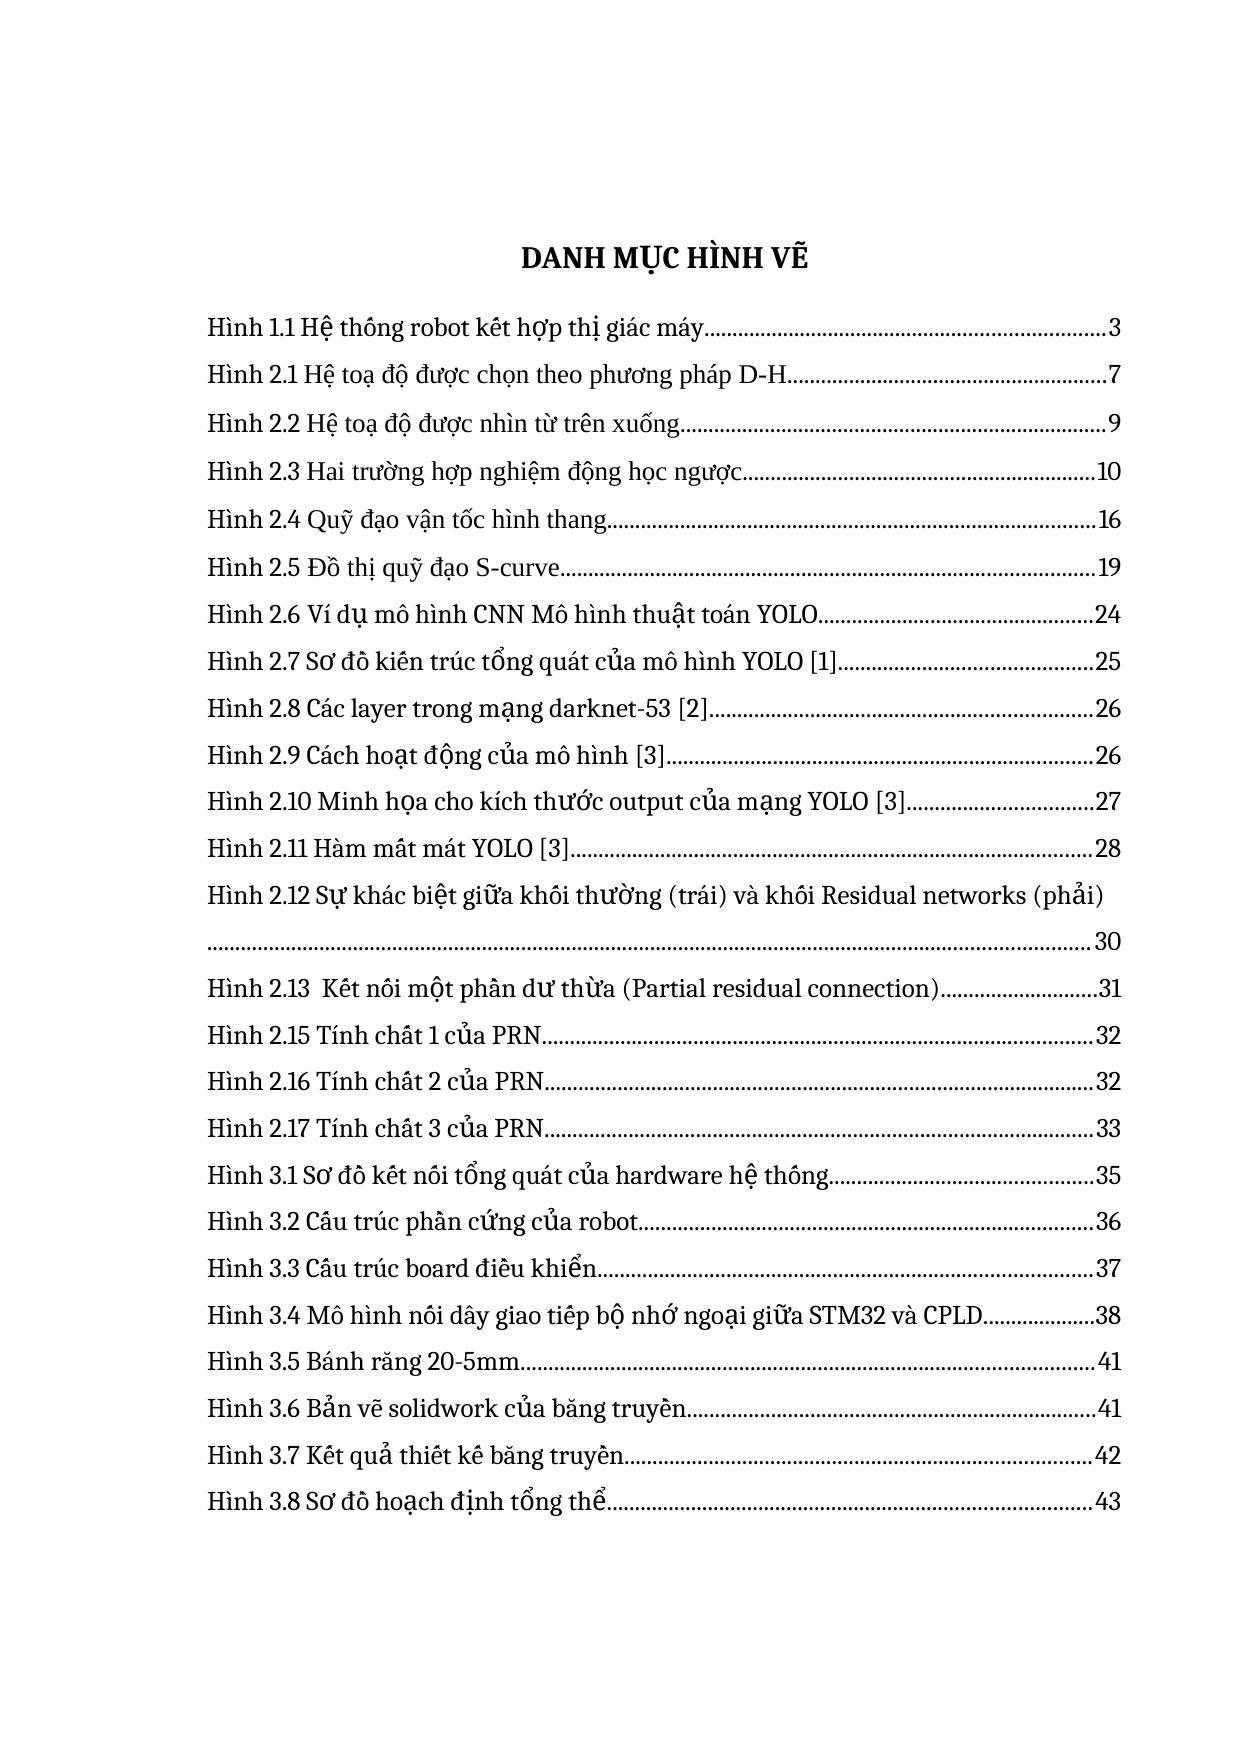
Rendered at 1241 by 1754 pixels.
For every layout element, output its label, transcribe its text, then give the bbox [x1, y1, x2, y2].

text Hình 2.13 Kết nối một phần dư thừa (Partial residual connection) 31 [207, 973, 1122, 1004]
text Hình 3.1 Sơ đồ kết nối tổng quát của hardware hệ thống 35 [207, 1160, 1122, 1191]
text Hình 2.4 Quỹ đạo vận tốc hình thang 16 [207, 503, 1122, 535]
text Hình 1.1 Hệ thống robot kết hợp thị giác máy 3 [207, 312, 1122, 343]
text Hình 2.3 Hai trường hợp nghiệm động học ngược 10 [207, 455, 1122, 487]
text Hình 2.16 Tính chất 2 của PRN 32 [207, 1066, 1122, 1097]
text Hình 2.6 Ví dụ mô hình CNN Mô hình thuật toán YOLO 24 [207, 599, 1122, 630]
text DANH MỤC HÌNH VẼ [207, 240, 1122, 276]
text Hình 2.8 Các layer trong mạng darknet-53 [2] 26 [207, 693, 1122, 724]
text Hình 2.12 Sự khác biệt giữa khối thường (trái) và khối Residual networks (phải) 30 [207, 880, 1122, 957]
text Hình 2.11 Hàm mất mát YOLO [3] 28 [207, 833, 1122, 864]
text Hình 3.8 Sơ đồ hoạch định tổng thể 43 [207, 1486, 1122, 1517]
text Hình 2.10 Minh họa cho kích thước output của mạng YOLO [3] 27 [207, 786, 1122, 817]
text Hình 3.4 Mô hình nối dây giao tiếp bộ nhớ ngoại giữa STM32 và CPLD 38 [207, 1300, 1122, 1331]
text Hình 3.6 Bản vẽ solidwork của băng truyền 41 [207, 1393, 1122, 1424]
text Hình 2.9 Cách hoạt động của mô hình [3] 26 [207, 740, 1122, 771]
text Hình 2.17 Tính chất 3 của PRN 33 [207, 1113, 1122, 1144]
text Hình 3.5 Bánh răng 20-5mm 41 [207, 1346, 1122, 1377]
text Hình 2.7 Sơ đồ kiến trúc tổng quát của mô hình YOLO [1] 25 [207, 646, 1122, 677]
text Hình 2.5 Đồ thị quỹ đạo S-curve 19 [207, 551, 1122, 583]
text Hình 3.7 Kết quả thiết kế băng truyền 42 [207, 1440, 1122, 1471]
text Hình 2.2 Hệ toạ độ được nhìn từ trên xuống 9 [207, 407, 1122, 439]
text Hình 2.1 Hệ toạ độ được chọn theo phương pháp D-H 7 [207, 358, 1122, 391]
text Hình 2.15 Tính chất 1 của PRN 32 [207, 1020, 1122, 1051]
text Hình 3.2 Cấu trúc phần cứng của robot 36 [207, 1206, 1122, 1237]
text Hình 3.3 Cấu trúc board điều khiển 37 [207, 1253, 1122, 1284]
